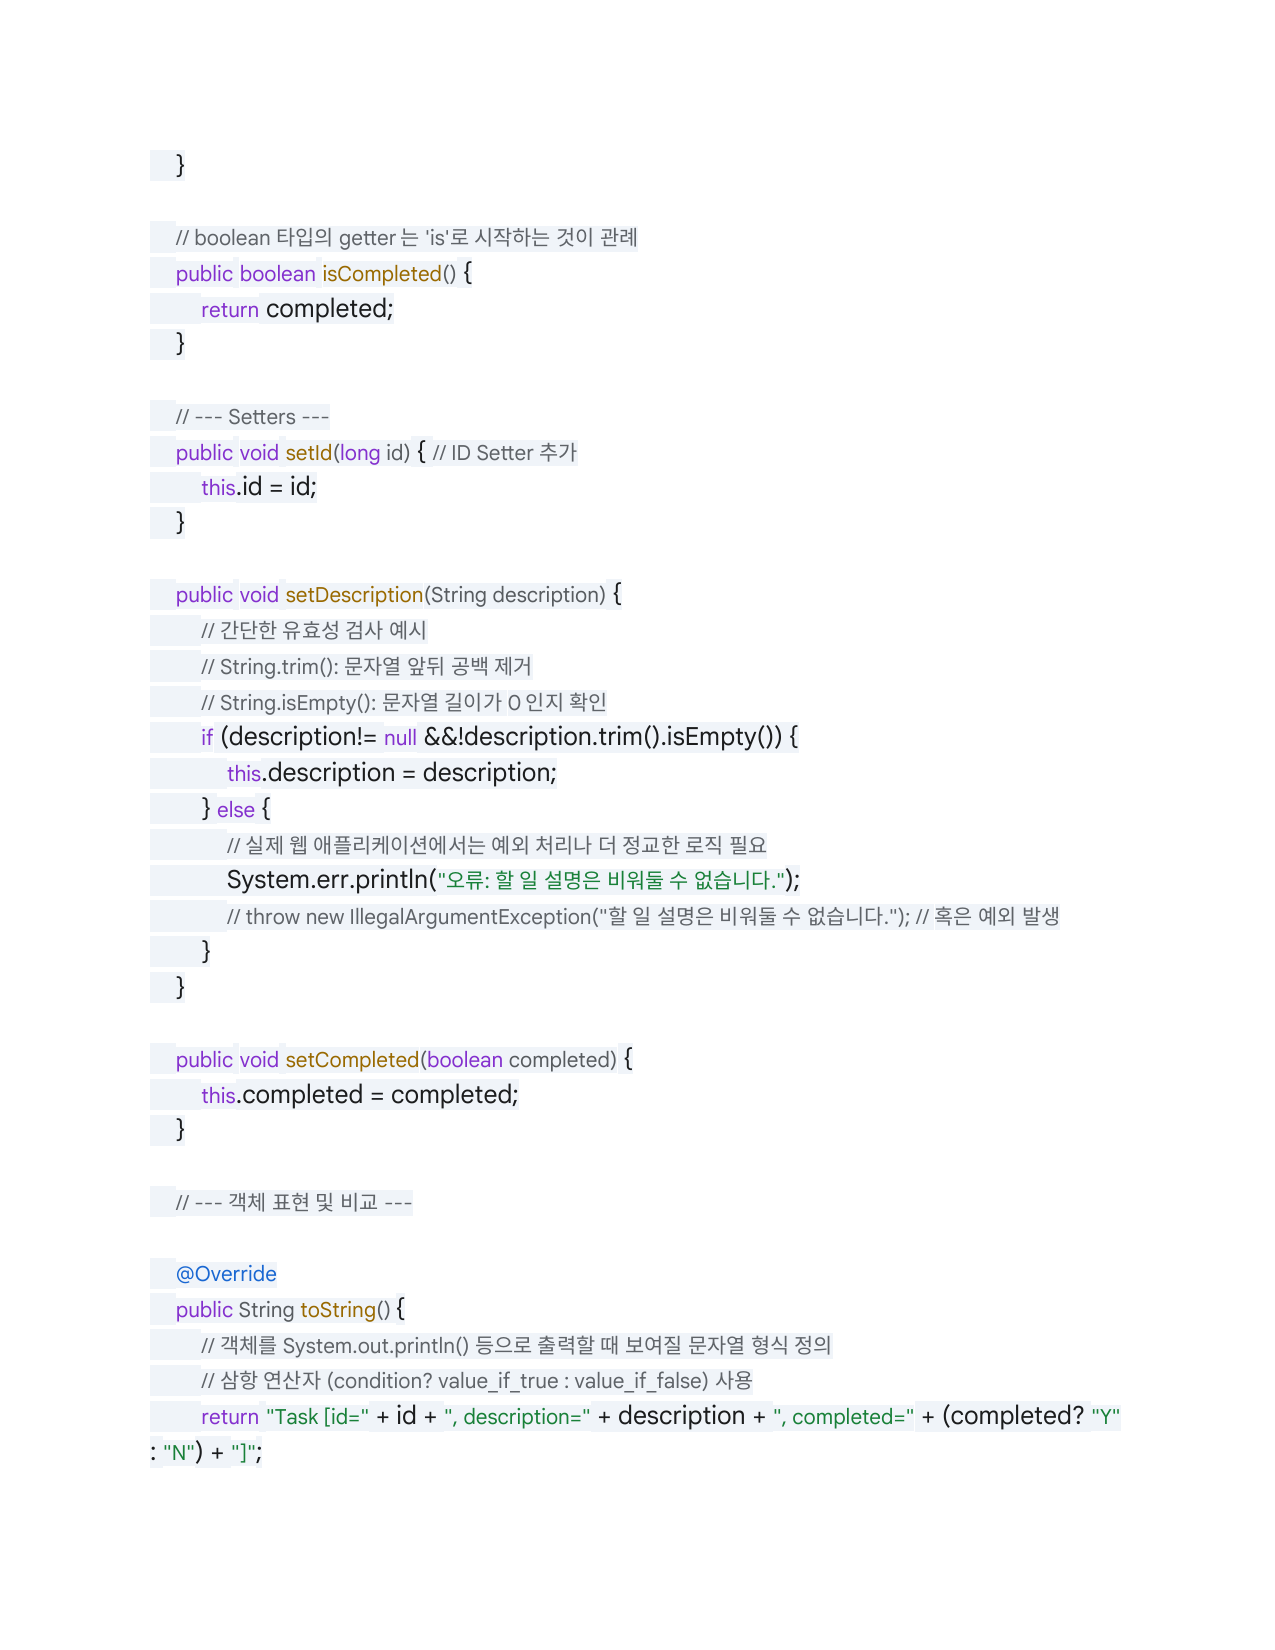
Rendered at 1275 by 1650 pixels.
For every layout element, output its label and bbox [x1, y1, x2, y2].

text [150, 150, 1125, 1468]
